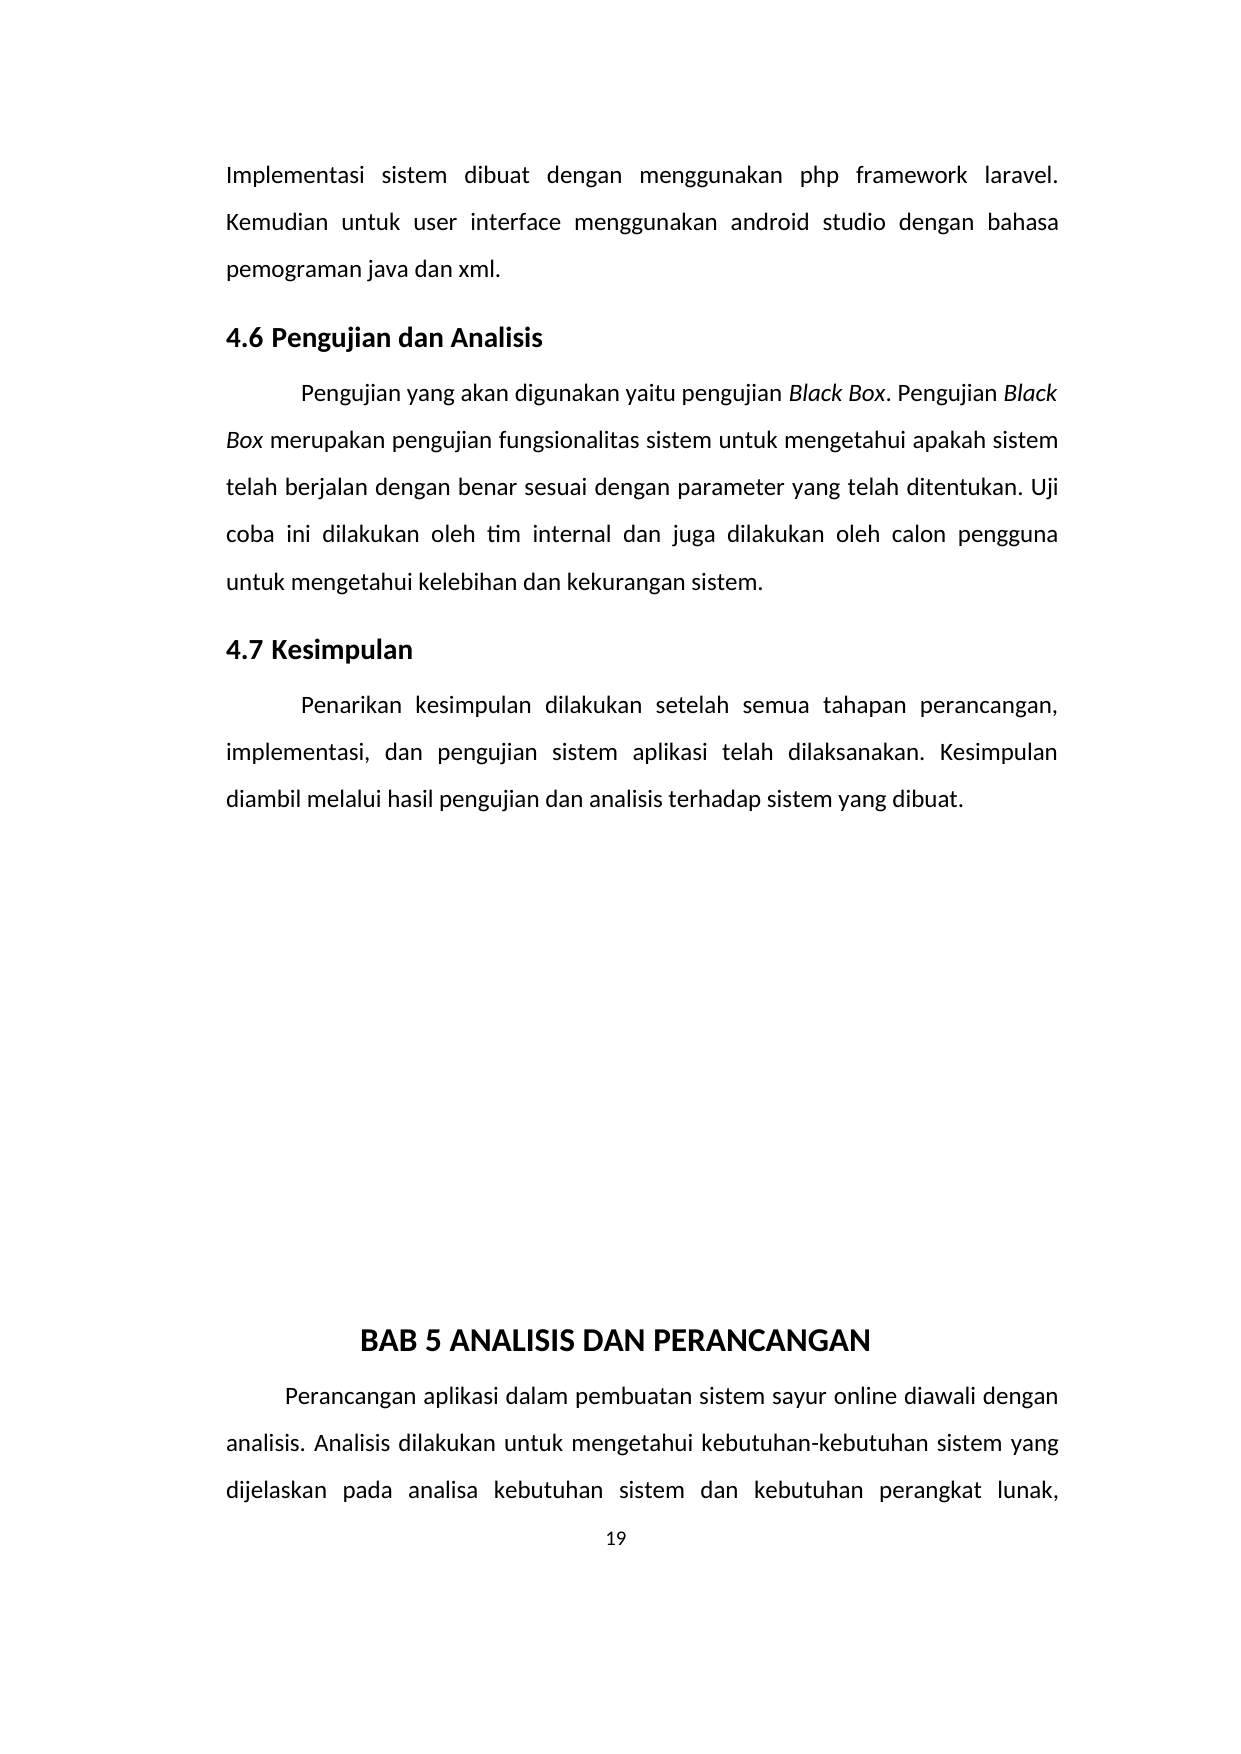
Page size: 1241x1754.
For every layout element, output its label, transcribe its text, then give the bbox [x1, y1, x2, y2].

text Pengujian yang akan digunakan yaitu pengujian Black Box. Pengujian Black Box merupakan pengujian fungsionalitas sistem untuk mengetahui apakah sistem telah berjalan dengan benar sesuai dengan parameter yang telah ditentukan. Uji coba ini dilakukan oleh tim internal dan juga dilakukan oleh calon pengguna untuk mengetahui kelebihan dan kekurangan sistem. [226, 377, 1060, 596]
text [226, 1380, 1060, 1505]
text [226, 159, 1060, 284]
text Penarikan kesimpulan dilakukan setelah semua tahapan perancangan, implementasi, dan pengujian sistem aplikasi telah dilaksanakan. Kesimpulan diambil melalui hasil pengujian dan analisis terhadap sistem yang dibuat. [226, 689, 1059, 814]
subtitle 4.6 Pengujian dan Analisis [226, 319, 1092, 354]
subtitle 4.7 Kesimpulan [226, 631, 1092, 667]
text ANALISIS DAN PERANCANGAN [141, 1319, 1090, 1360]
